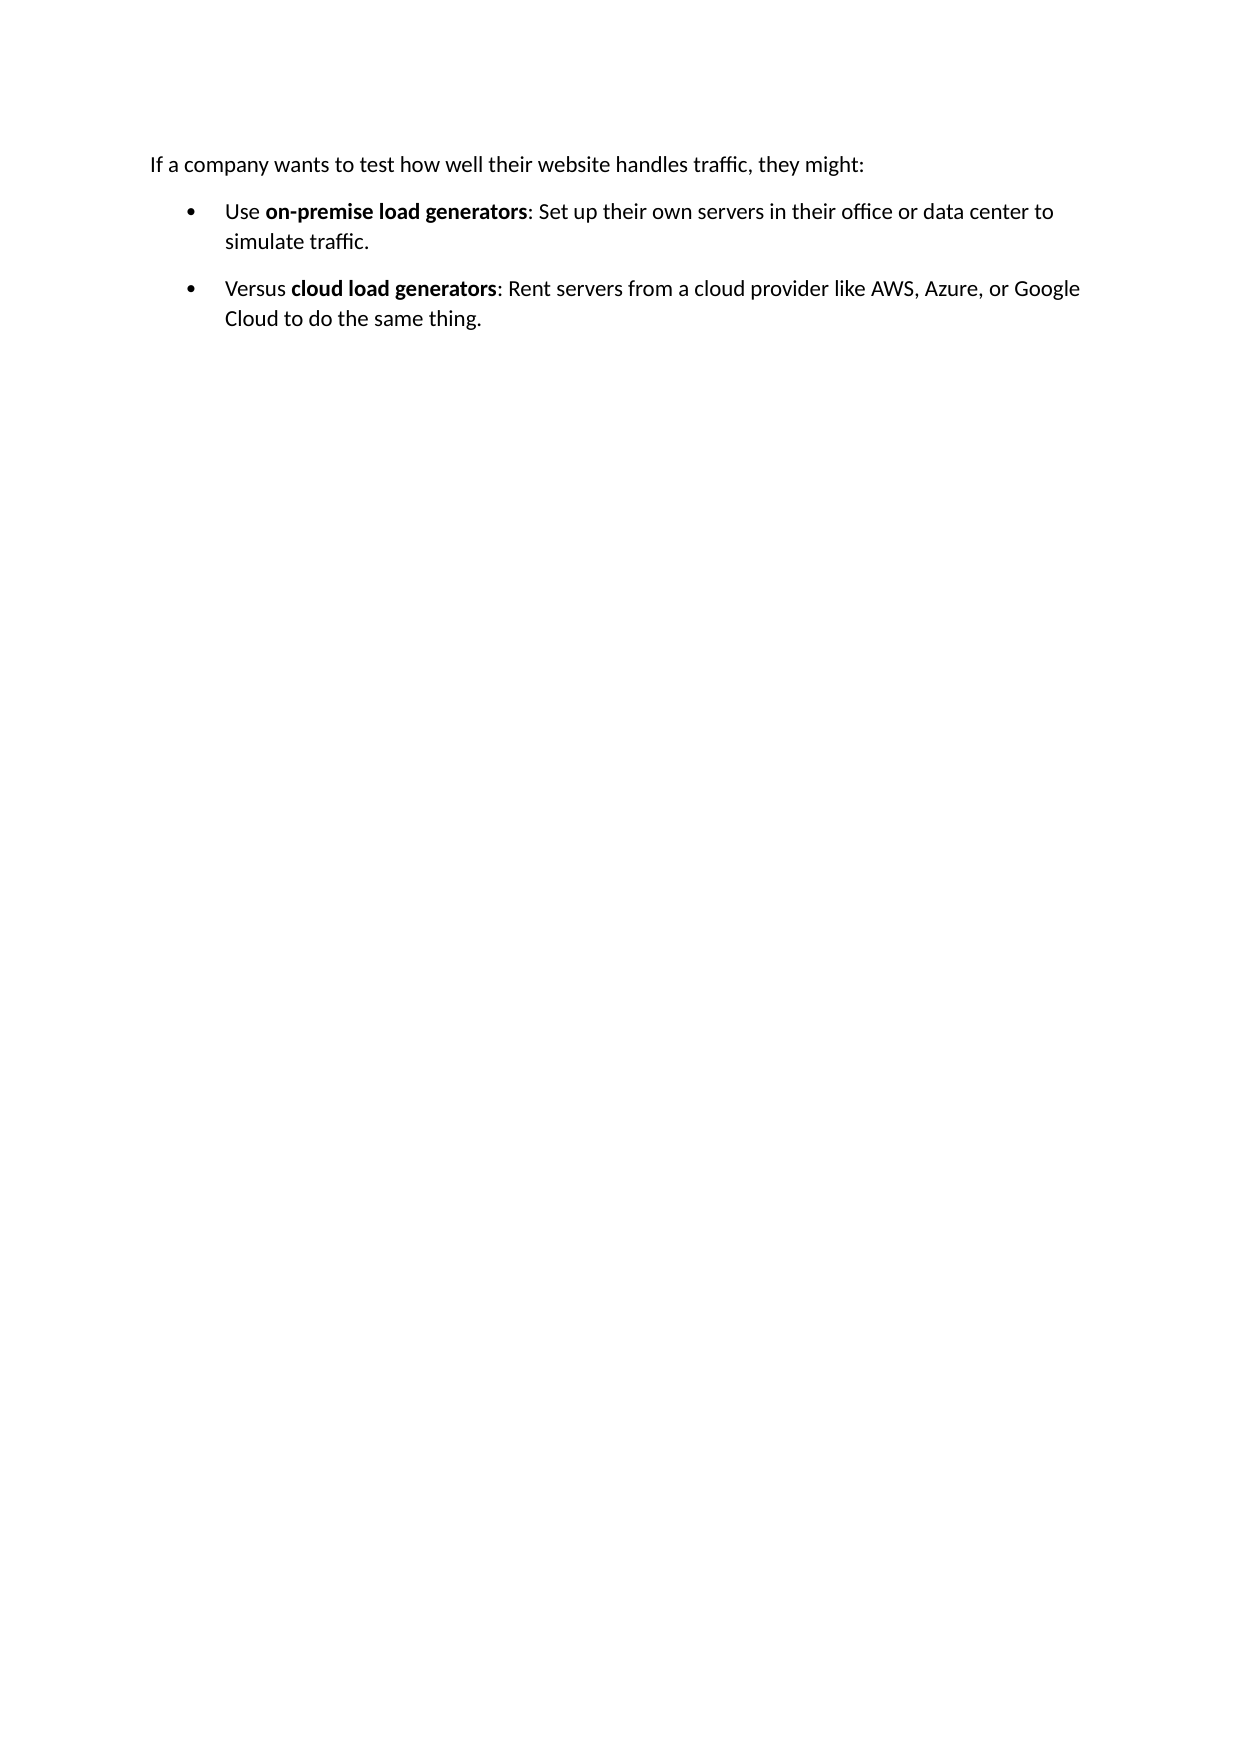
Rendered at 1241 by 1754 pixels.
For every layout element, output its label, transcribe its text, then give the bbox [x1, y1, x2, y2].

list Use on-premise load generators: Set up their own servers in their office or data center to simulate traffic. [187, 197, 1090, 255]
text If a company wants to test how well their website handles traffic, they might: [150, 150, 1090, 178]
list Versus cloud load generators: Rent servers from a cloud provider like AWS, Azure, or Google Cloud to do the same thing. [187, 274, 1090, 332]
